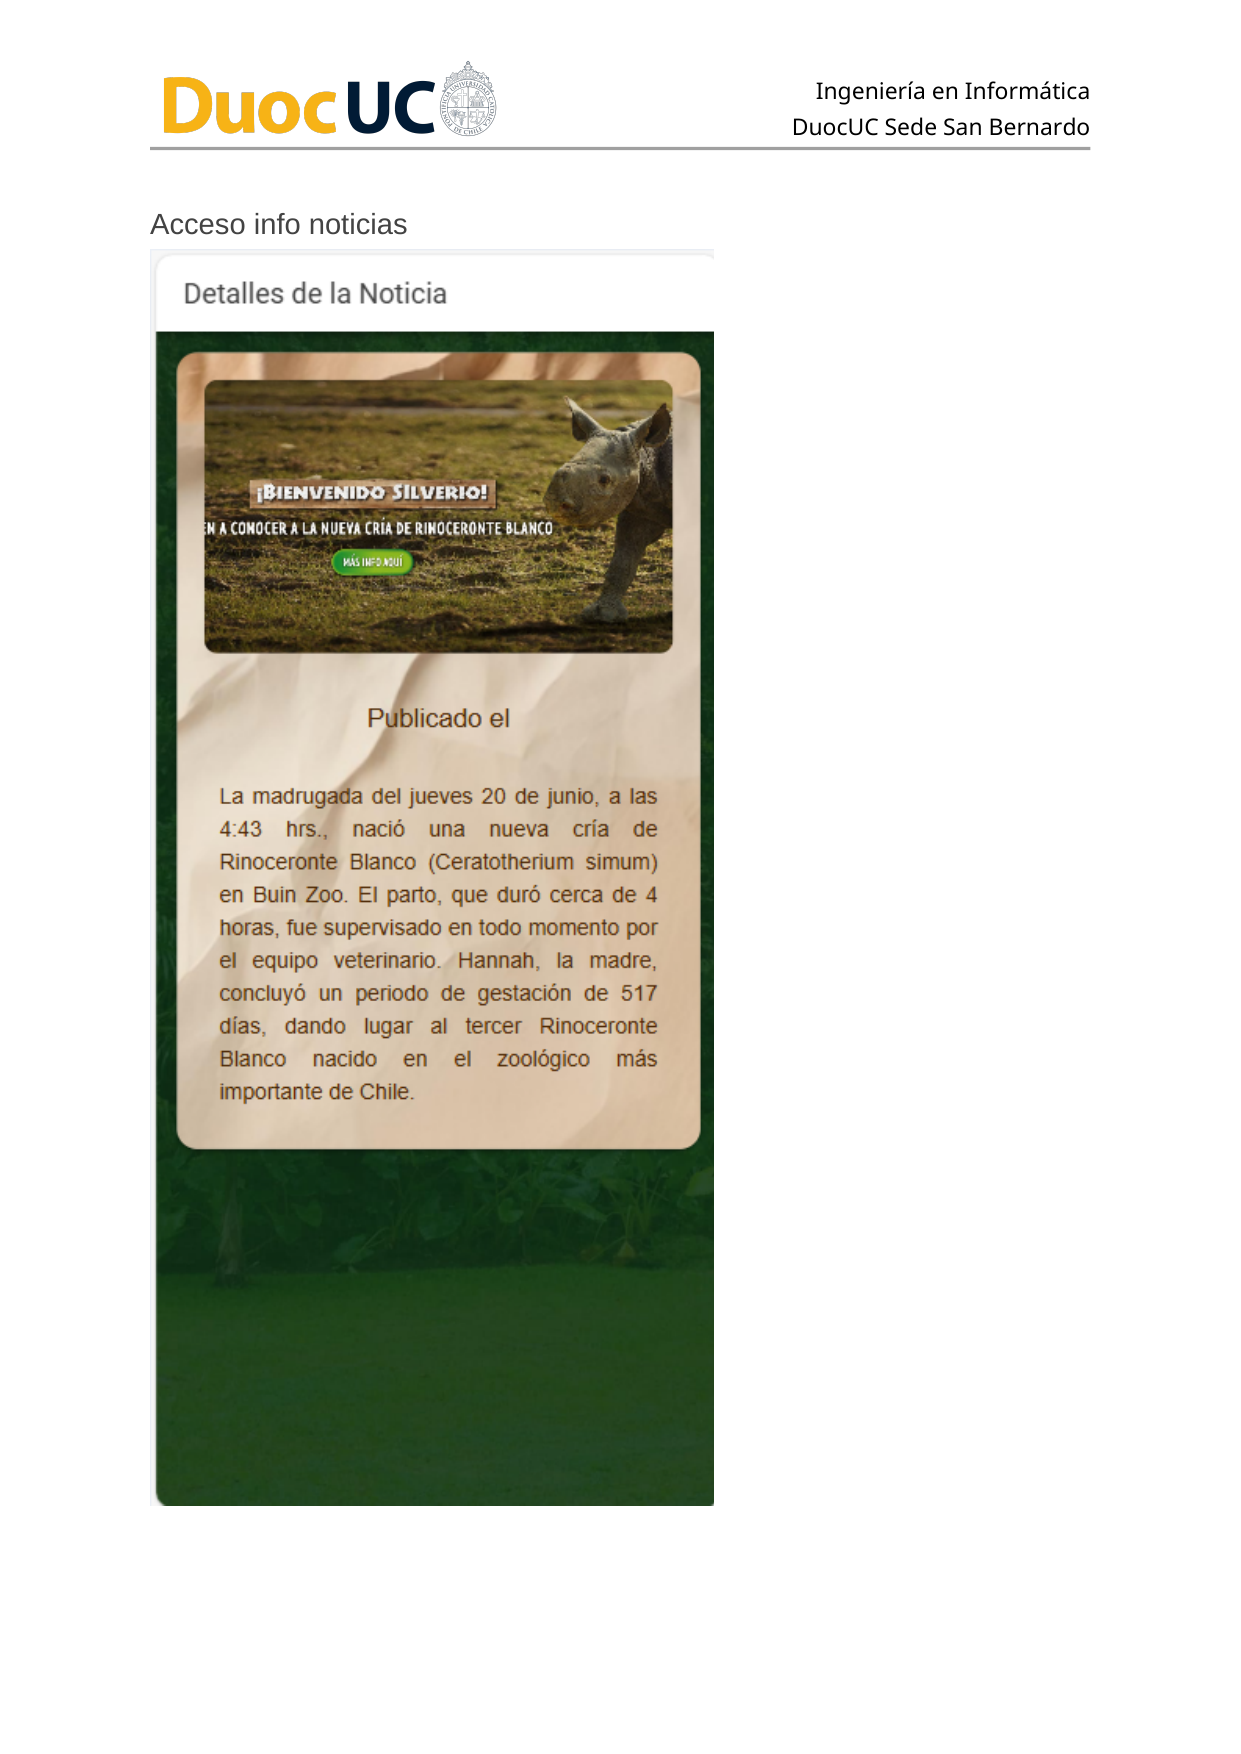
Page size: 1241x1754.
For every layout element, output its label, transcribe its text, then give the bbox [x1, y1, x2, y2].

picture [159, 56, 501, 141]
picture [150, 249, 714, 1506]
subtitle Acceso info noticias [150, 207, 1090, 241]
